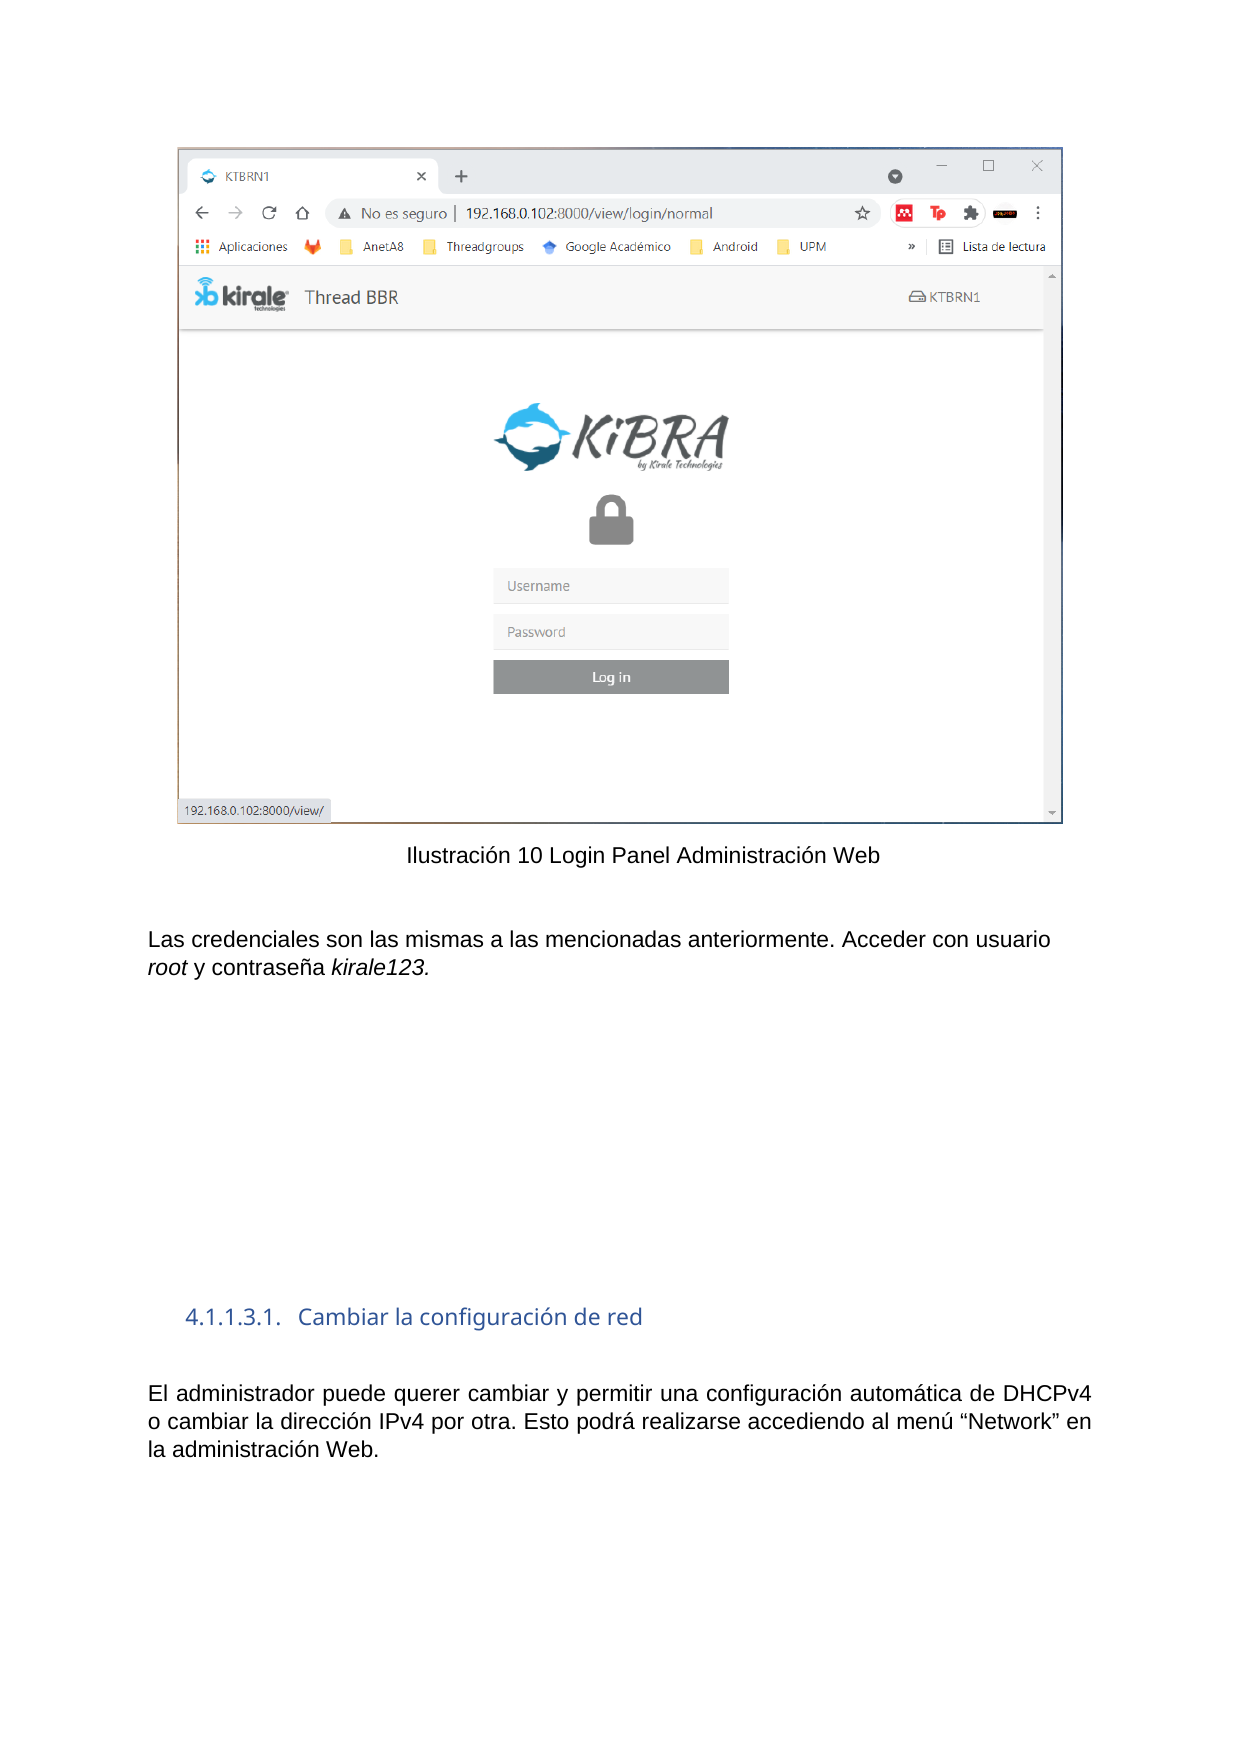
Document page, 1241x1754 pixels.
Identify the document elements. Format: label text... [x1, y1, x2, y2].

text Las credenciales son las mismas a las mencionadas anteriormente. Acceder con usuario root y contraseña kirale123. [148, 926, 1092, 981]
picture [177, 147, 1063, 824]
subtitle Cambiar la configuración de red [185, 1301, 1092, 1332]
text El administrador puede querer cambiar y permitir una configuración automática de DHCPv4 o cambiar la dirección IPv4 por otra. Esto podrá realizarse accediendo al menú “Network” en la administración Web. [148, 1379, 1092, 1463]
